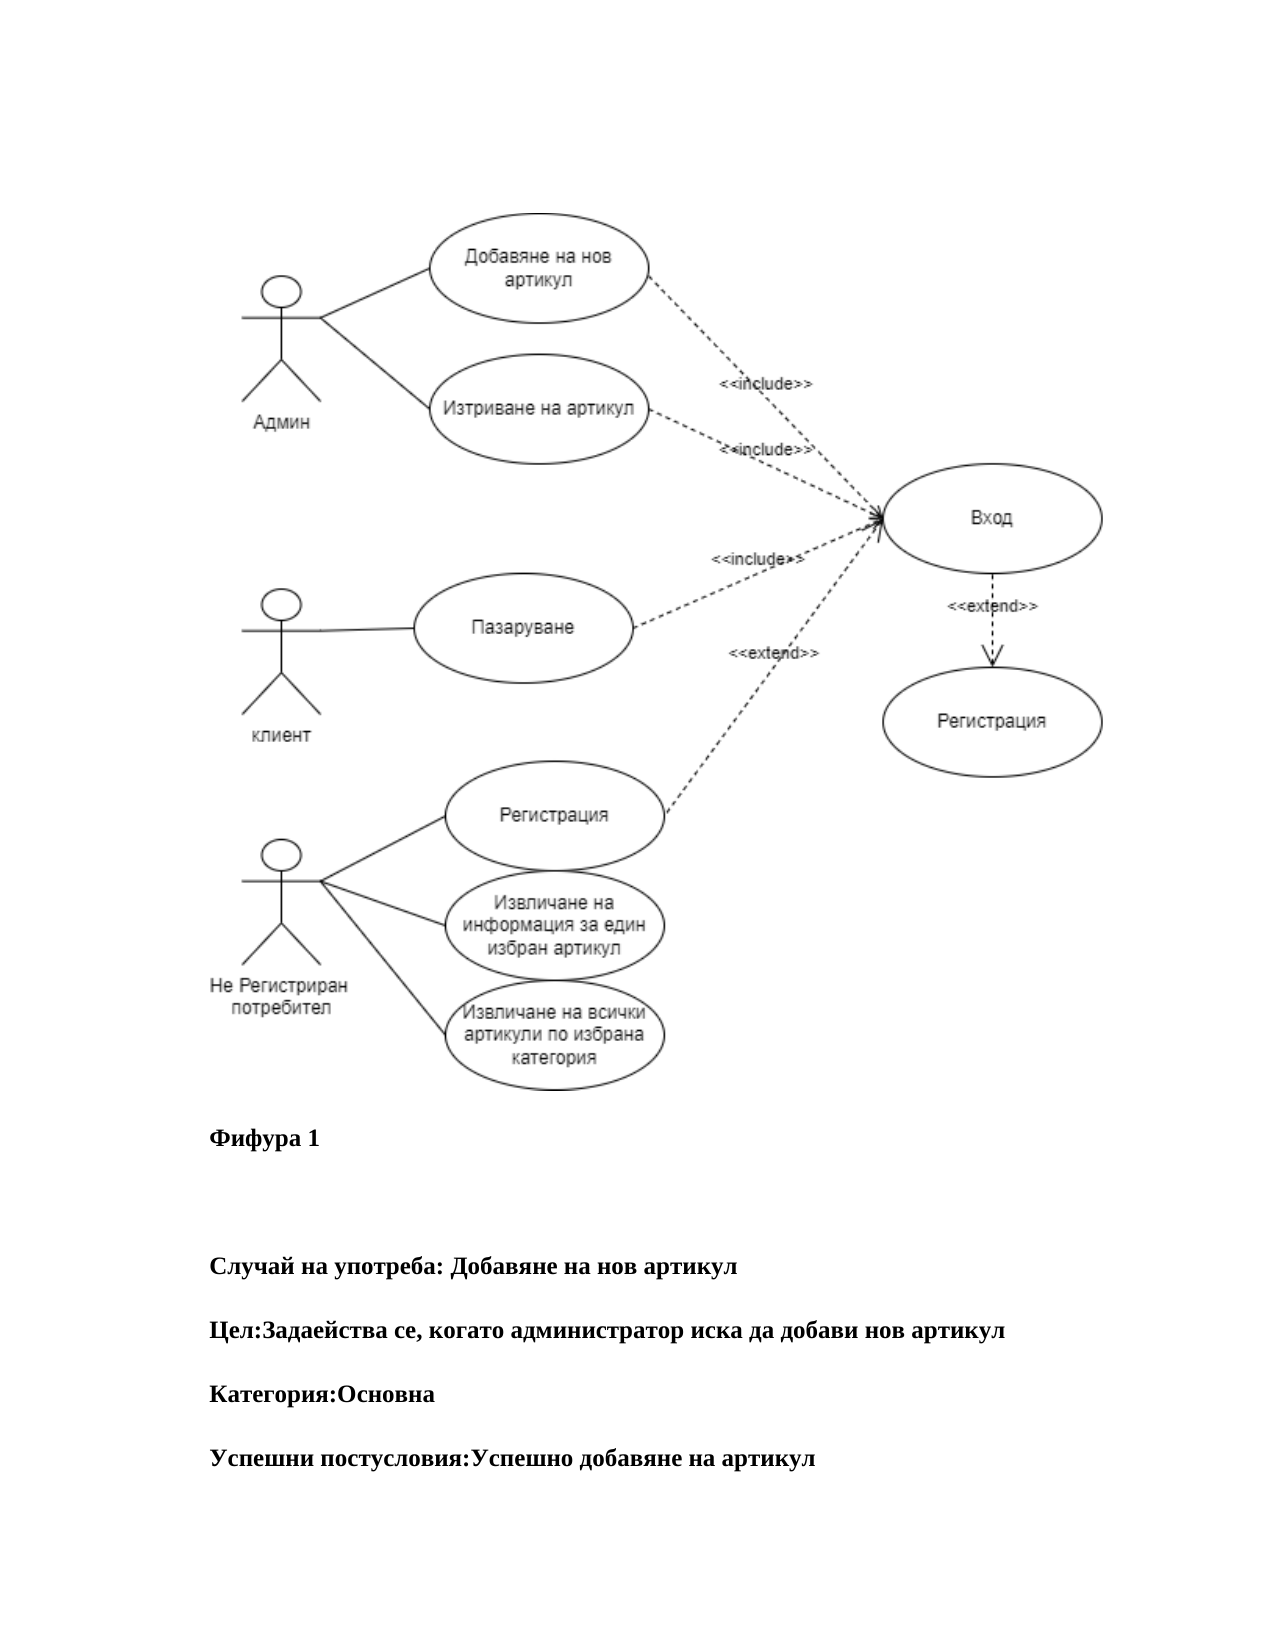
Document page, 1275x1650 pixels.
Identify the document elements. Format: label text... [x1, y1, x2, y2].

picture [209, 213, 1103, 1091]
text Категория:Основна [150, 1379, 1125, 1408]
text Успешни постусловия:Успешно добавяне на артикул [150, 1443, 1125, 1472]
text Случай на употреба: Добавяне на нов артикул [150, 1251, 1125, 1280]
text Цел:Задаейства се, когато администратор иска да добави нов артикул [150, 1315, 1125, 1344]
text Фифура 1 [150, 1123, 1125, 1152]
